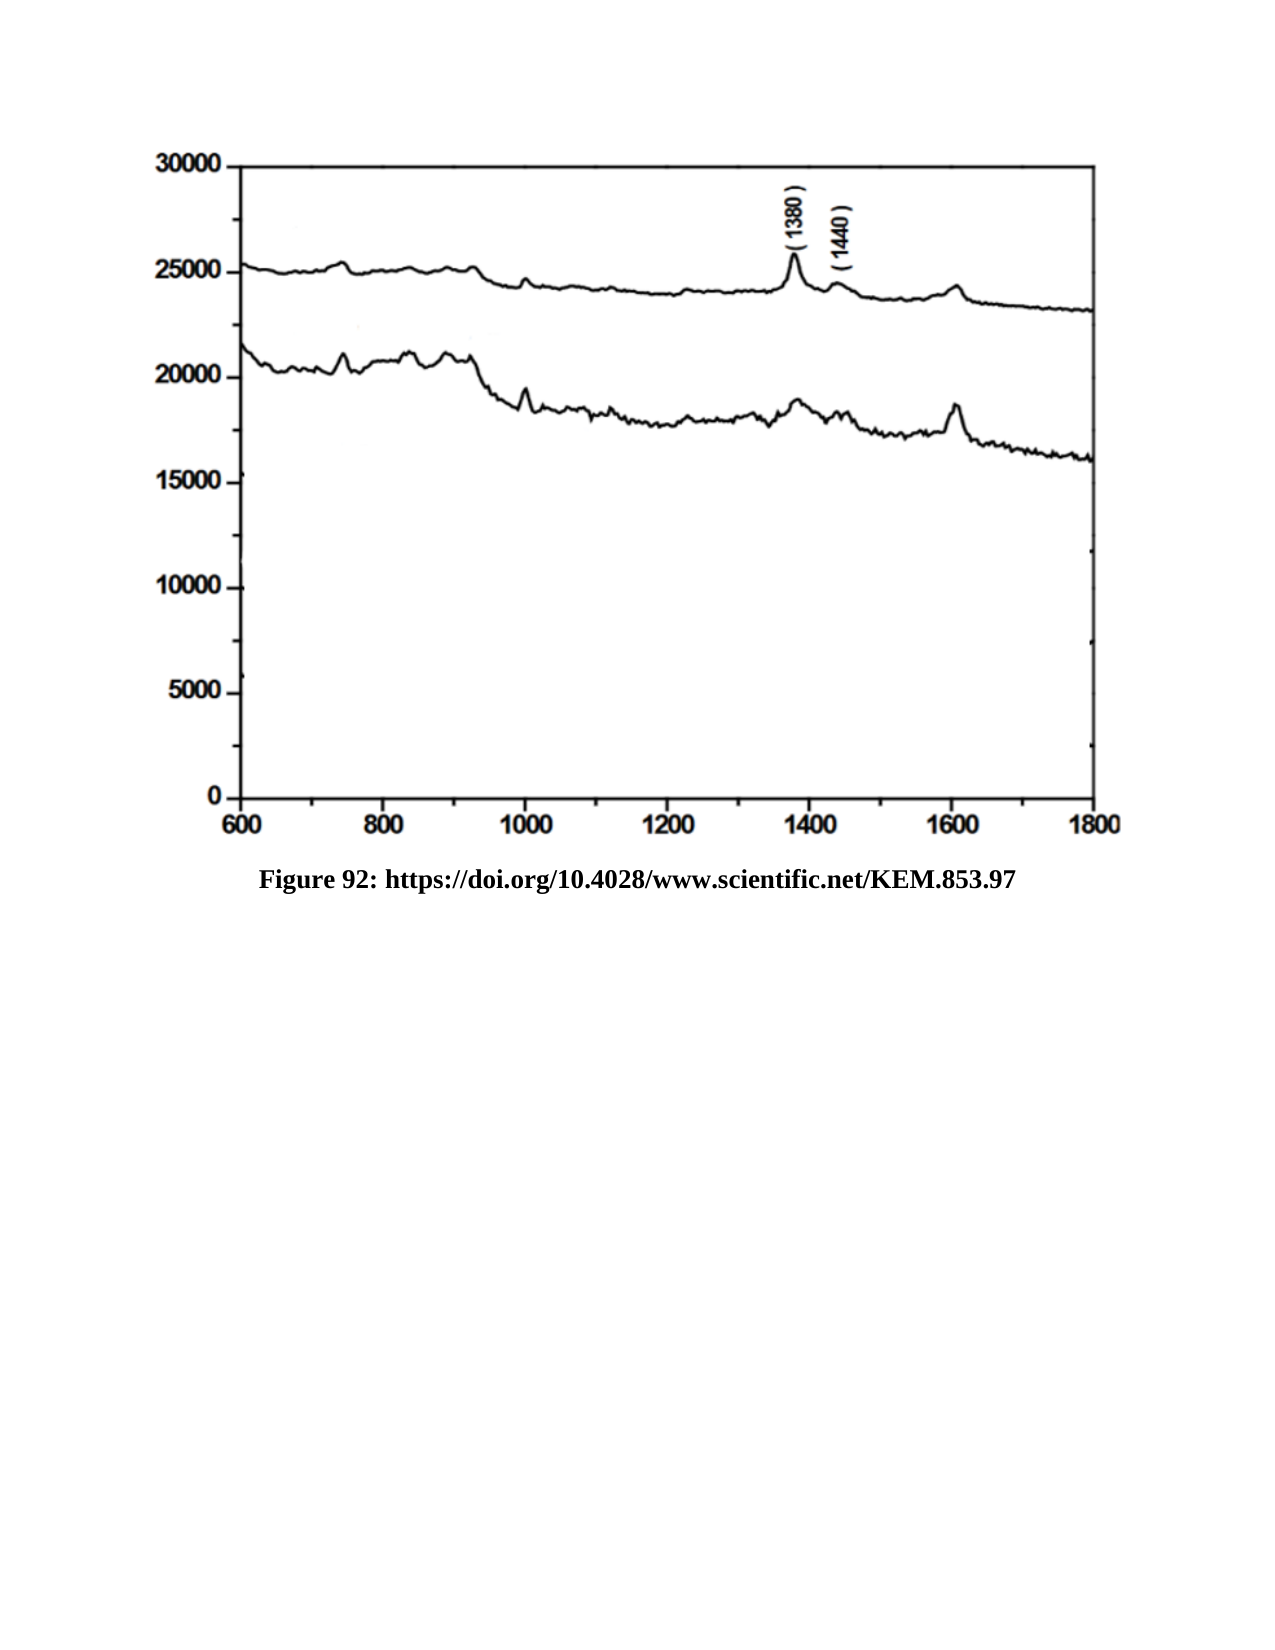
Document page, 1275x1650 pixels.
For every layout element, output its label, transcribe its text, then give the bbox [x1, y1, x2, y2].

text Figure 92: https://doi.org/10.4028/www.scientific.net/KEM.853.97 [150, 863, 1125, 894]
picture [150, 150, 1125, 842]
